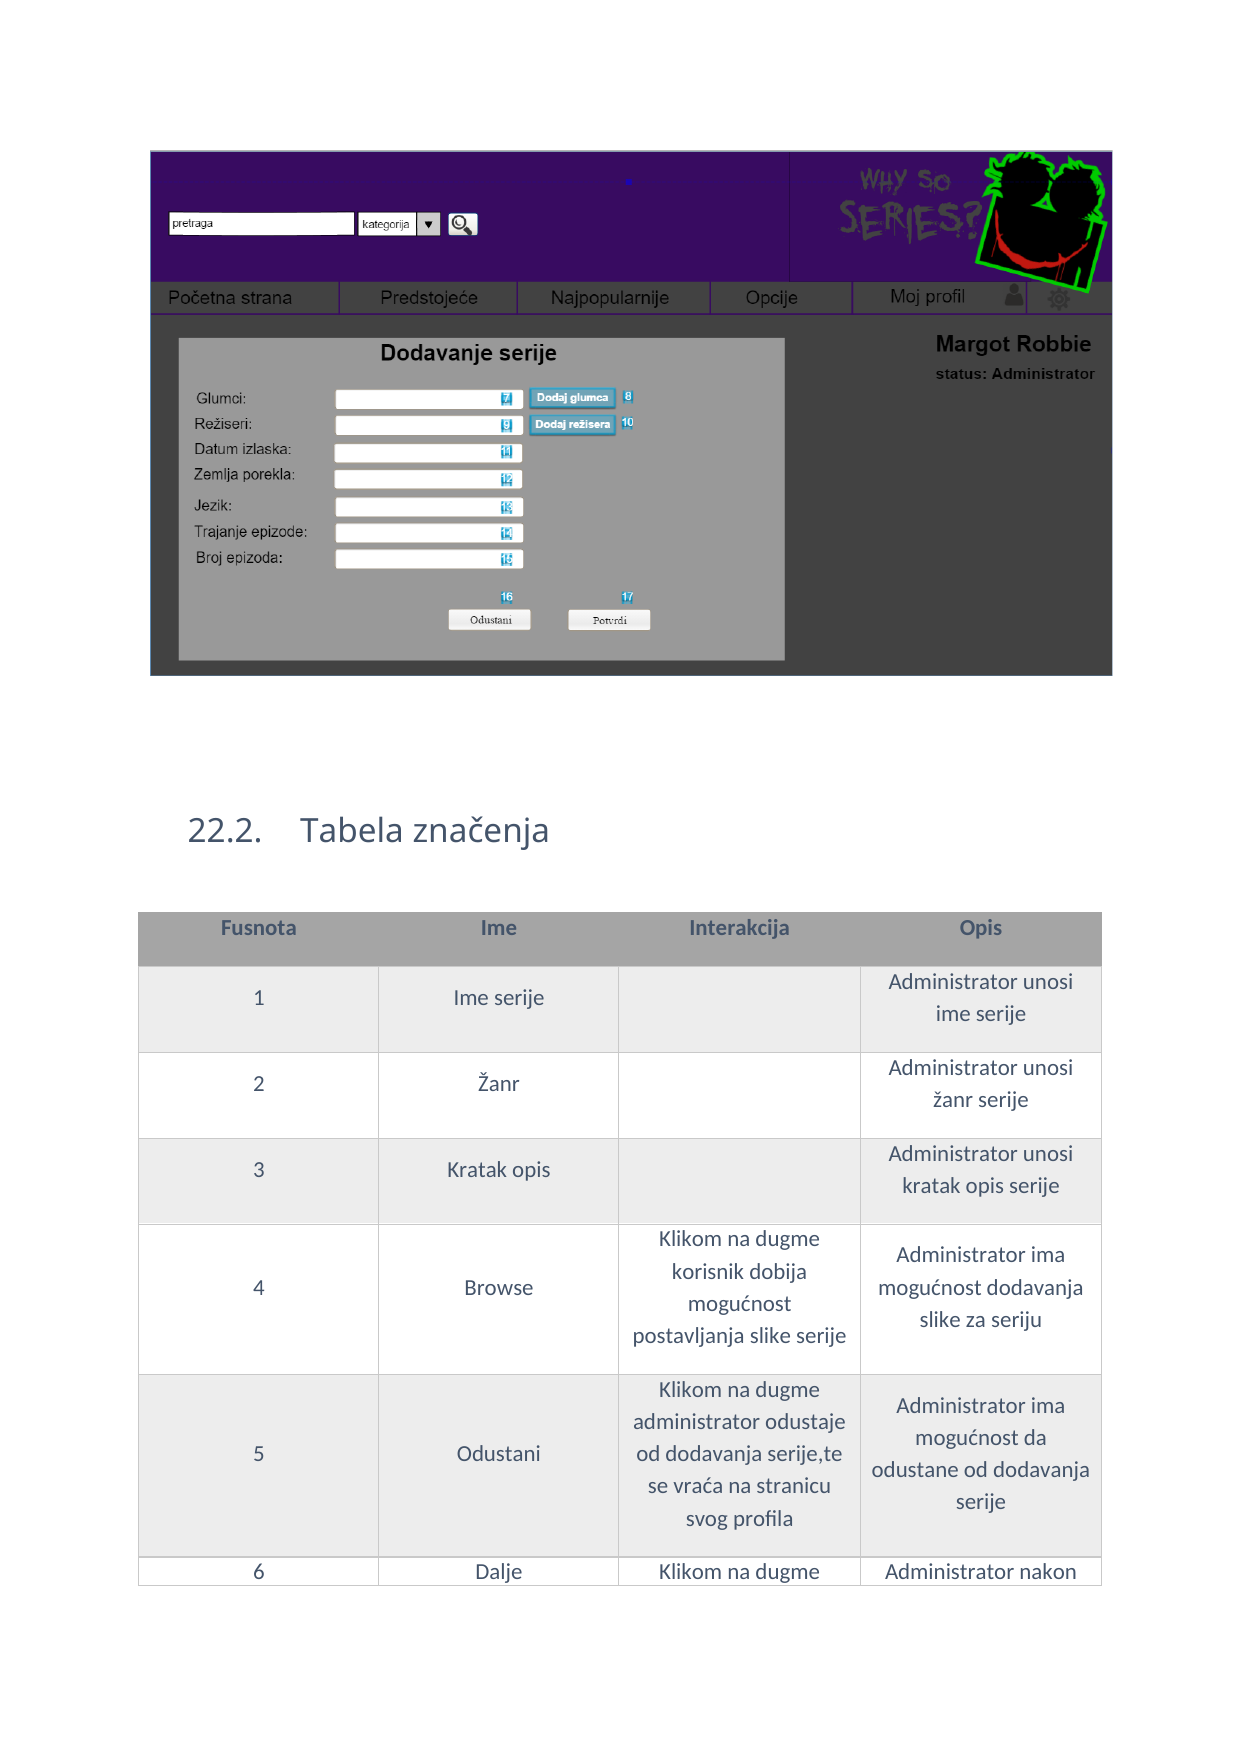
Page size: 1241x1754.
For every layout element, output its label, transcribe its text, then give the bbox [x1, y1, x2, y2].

table_cell Administrator unosi žanr serije [861, 1053, 1101, 1138]
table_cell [861, 1558, 1101, 1585]
table_header Opis [861, 913, 1101, 966]
table_cell 5 [139, 1375, 378, 1556]
table_cell Dalje [379, 1558, 618, 1585]
table_cell Klikom na dugme korisnik dobija mogućnost postavljanja slike serije [619, 1225, 860, 1374]
table_cell 1 [139, 967, 378, 1052]
table_cell 4 [139, 1225, 378, 1374]
table_cell Administrator ima mogućnost da odustane od dodavanja serije [861, 1375, 1101, 1556]
table_cell Klikom na dugme administrator odustaje od dodavanja serije,te se vraća na stranicu svog profila [619, 1375, 860, 1556]
picture [150, 150, 1113, 676]
table_cell 2 [139, 1053, 378, 1138]
table_cell [619, 1053, 860, 1138]
table_cell [619, 967, 860, 1052]
table_cell Ime serije [379, 967, 618, 1052]
subtitle Tabela značenja [187, 807, 1090, 852]
table_cell Administrator unosi kratak opis serije [861, 1139, 1101, 1223]
table_cell Žanr [379, 1053, 618, 1138]
table_cell [619, 1139, 860, 1223]
table_cell Administrator unosi ime serije [861, 967, 1101, 1052]
table_cell Odustani [379, 1375, 618, 1556]
table_header Interakcija [619, 913, 860, 966]
table_cell 6 [139, 1558, 378, 1585]
table_cell 3 [139, 1139, 378, 1223]
table_cell Browse [379, 1225, 618, 1374]
table_header Ime [379, 913, 618, 966]
table_cell Kratak opis [379, 1139, 618, 1223]
table_cell Administrator ima mogućnost dodavanja slike za seriju [861, 1225, 1101, 1374]
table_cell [619, 1558, 860, 1585]
table_header Fusnota [139, 913, 378, 966]
